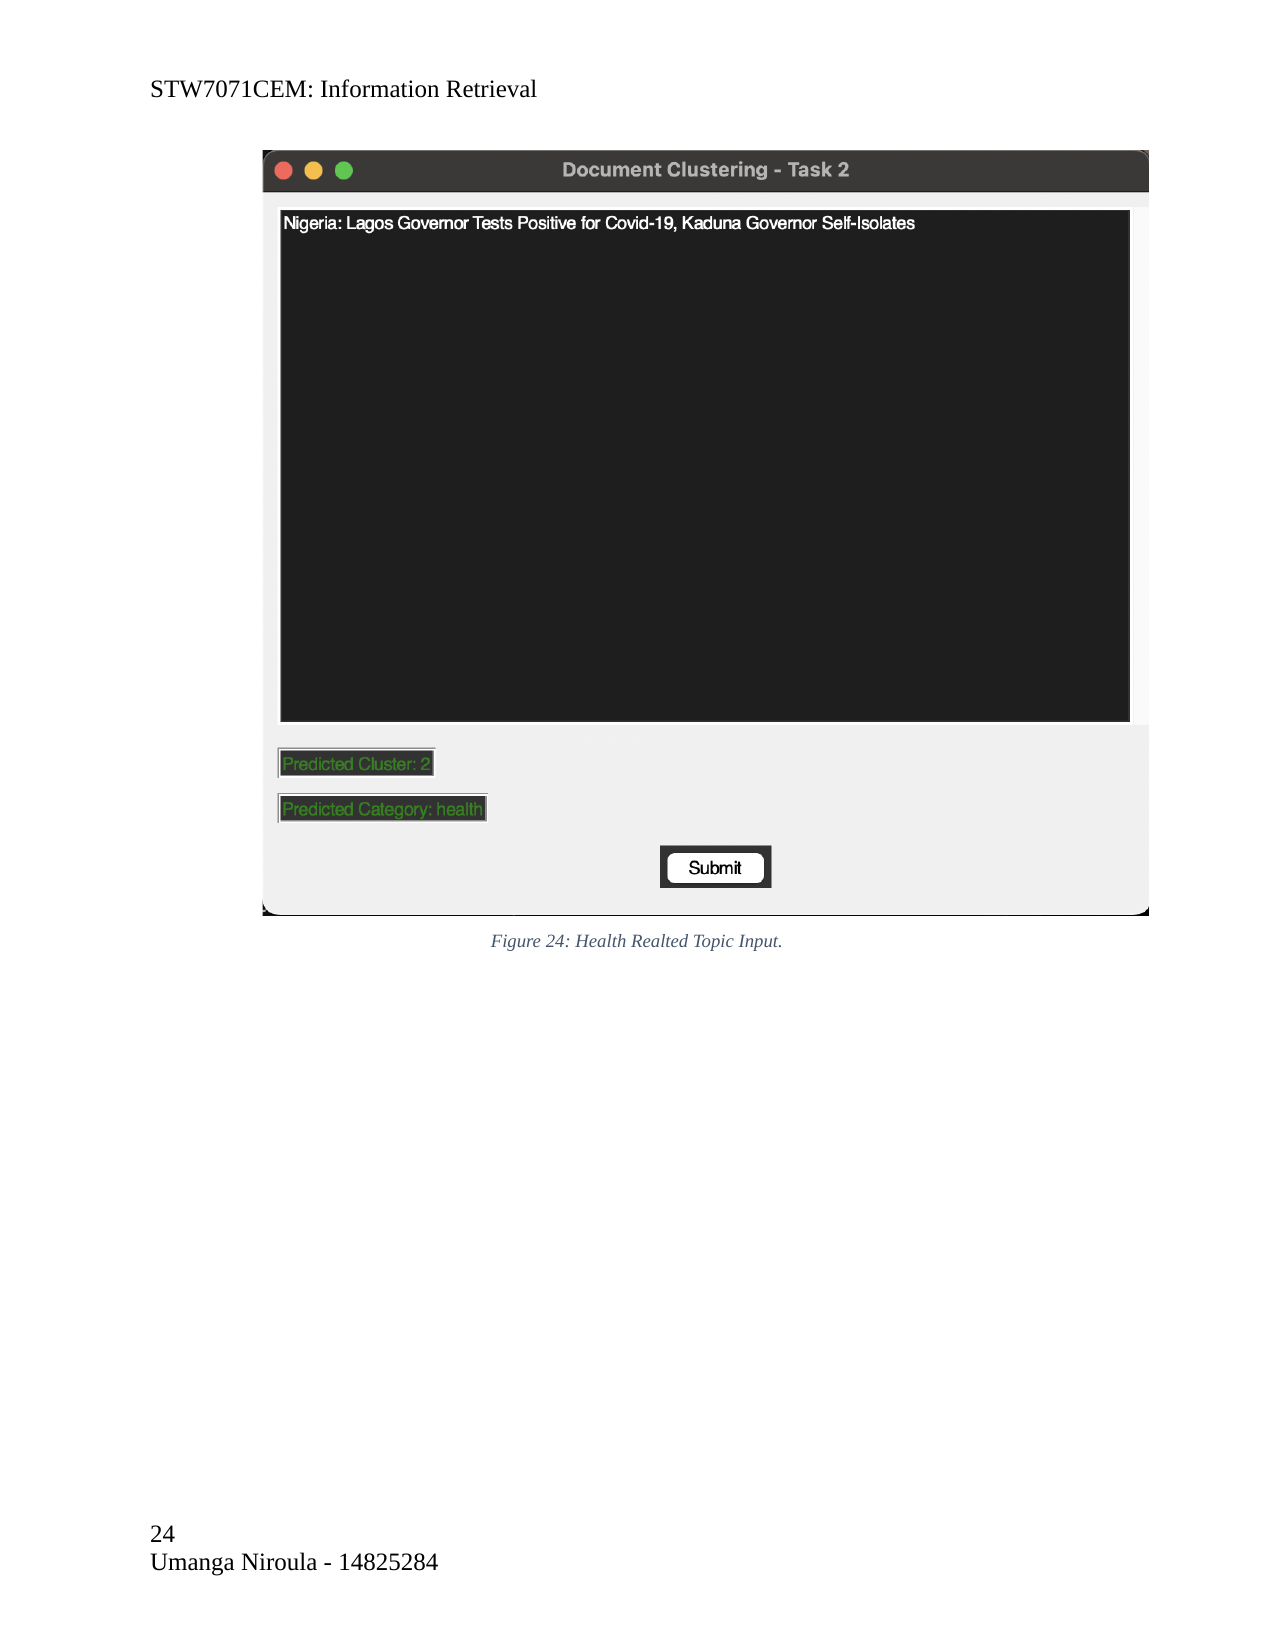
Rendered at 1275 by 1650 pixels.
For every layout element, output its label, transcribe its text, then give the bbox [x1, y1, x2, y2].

picture [262, 150, 1149, 916]
text Figure 24: Health Realted Topic Input. [150, 930, 1125, 952]
